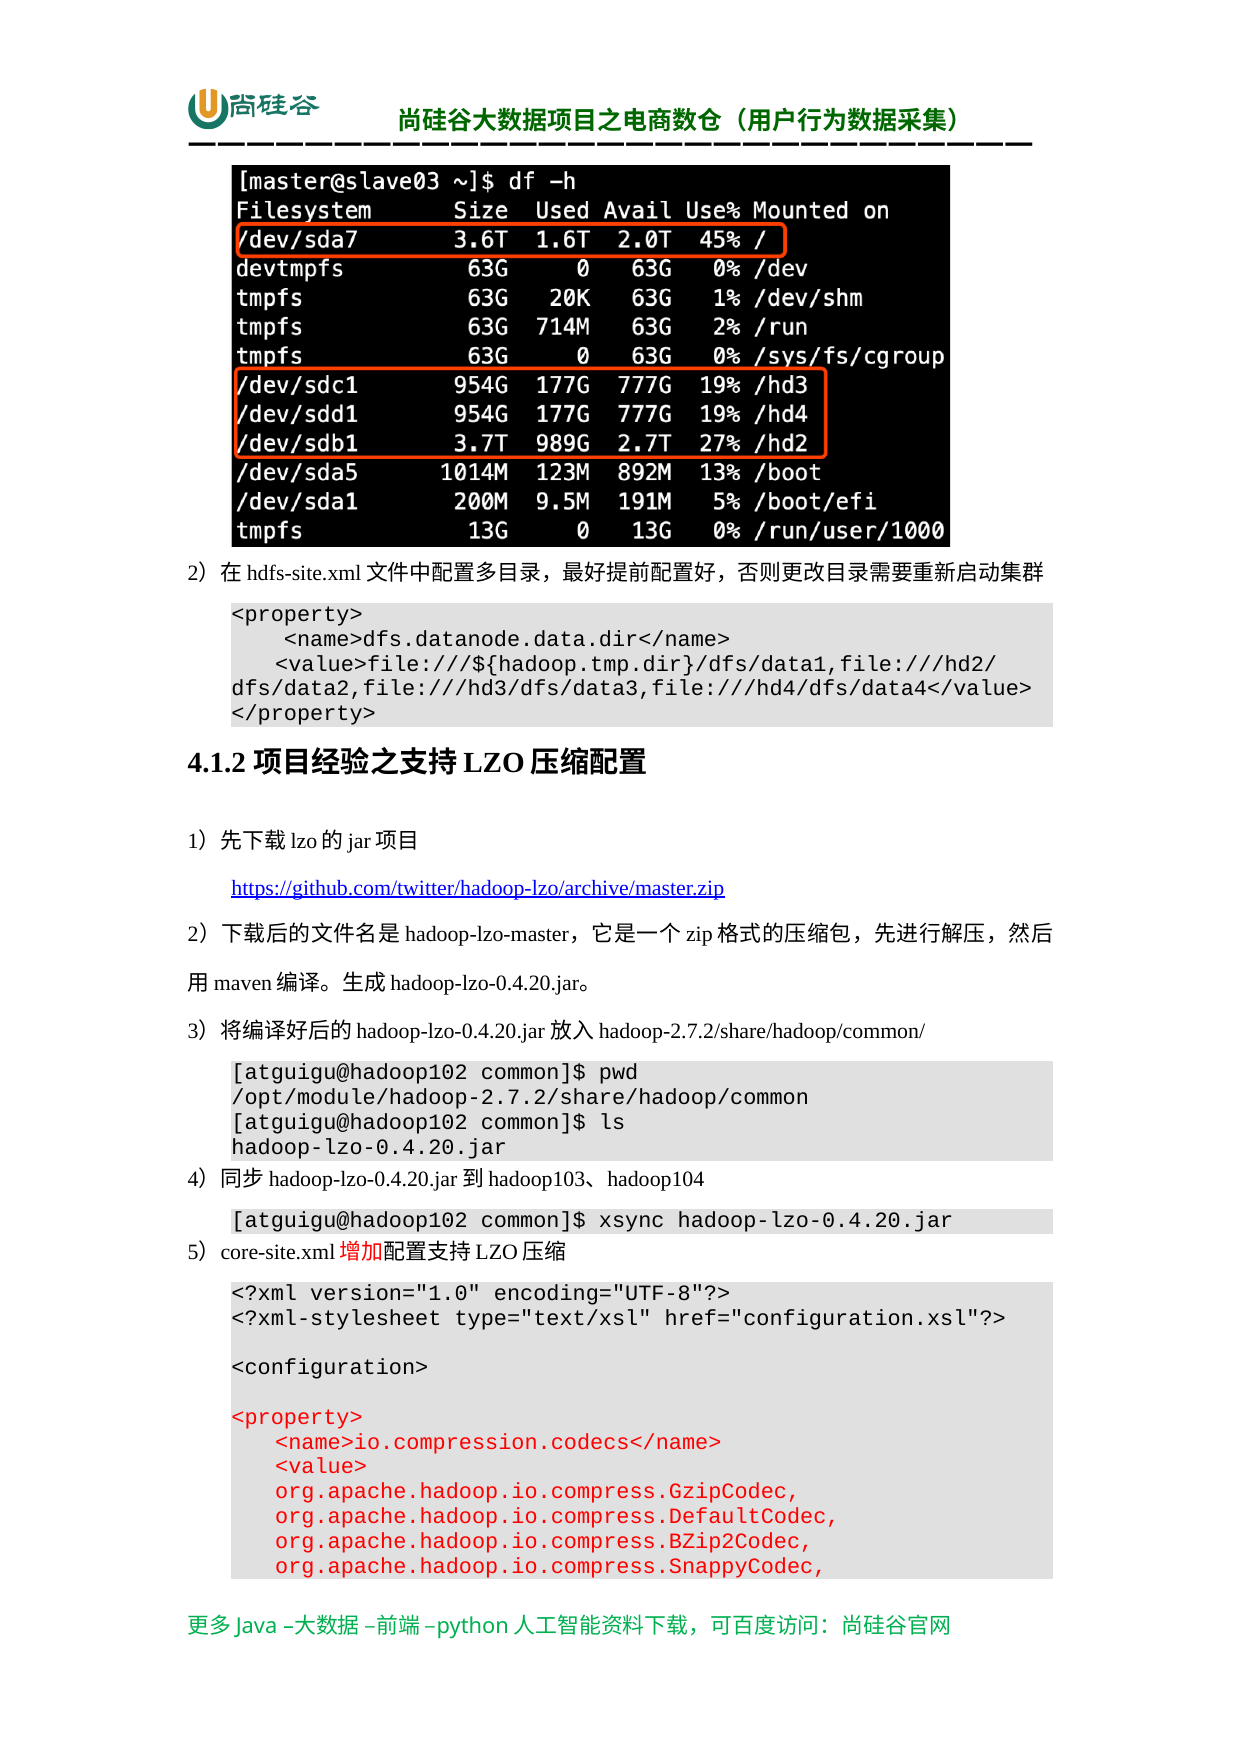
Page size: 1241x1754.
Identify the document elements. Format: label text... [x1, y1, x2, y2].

text 3）将编译好后的hadoop-lzo-0.4.20.jar 放入hadoop-2.7.2/share/hadoop/common/ [187, 1013, 1053, 1046]
text org.apache.hadoop.io.compress.SnappyCodec, [231, 1555, 1053, 1579]
picture [231, 165, 951, 547]
text <value> [231, 1456, 1053, 1480]
text [atguigu@hadoop102 common]$ xsync hadoop-lzo-0.4.20.jar [231, 1209, 1053, 1234]
subtitle 4.1.2 项目经验之支持LZO压缩配置 [187, 727, 1053, 792]
text 1）先下载lzo的jar项目 [187, 823, 1053, 855]
text <name>io.compression.codecs</name> [231, 1431, 1053, 1456]
text [atguigu@hadoop102 common]$ ls [231, 1111, 1053, 1136]
text <property> [231, 603, 1053, 628]
picture [187, 88, 321, 130]
text org.apache.hadoop.io.compress.DefaultCodec, [231, 1505, 1053, 1530]
text 2）下载后的文件名是hadoop-lzo-master，它是一个zip格式的压缩包，先进行解压，然后用maven编译。生成hadoop-lzo-0.4.20.jar。 [187, 916, 1053, 997]
text /opt/module/hadoop-2.7.2/share/hadoop/common [231, 1086, 1053, 1111]
text <?xml version="1.0" encoding="UTF-8"?> [231, 1282, 1053, 1307]
text [atguigu@hadoop102 common]$ pwd [231, 1061, 1053, 1086]
text 5）core-site.xml增加配置支持LZO压缩 [187, 1234, 1053, 1266]
text <?xml-stylesheet type="text/xsl" href="configuration.xsl"?> [231, 1307, 1053, 1332]
text 4）同步hadoop-lzo-0.4.20.jar到hadoop103、hadoop104 [187, 1161, 1053, 1193]
text 2）在hdfs-site.xml文件中配置多目录，最好提前配置好，否则更改目录需要重新启动集群 [187, 555, 1053, 587]
text </property> [231, 702, 1053, 727]
text <property> [231, 1406, 1053, 1431]
text org.apache.hadoop.io.compress.BZip2Codec, [231, 1530, 1053, 1555]
text https://github.com/twitter/hadoop-lzo/archive/master.zip [187, 871, 1053, 903]
text <value>file:///${hadoop.tmp.dir}/dfs/data1,file:///hd2/dfs/data2,file:///hd3/dfs/data3,file:///hd4/dfs/data4</value> [231, 653, 1053, 702]
text hadoop-lzo-0.4.20.jar [231, 1136, 1053, 1161]
text <configuration> [231, 1356, 1053, 1381]
text <name>dfs.datanode.data.dir</name> [231, 628, 1053, 653]
text org.apache.hadoop.io.compress.GzipCodec, [231, 1480, 1053, 1505]
